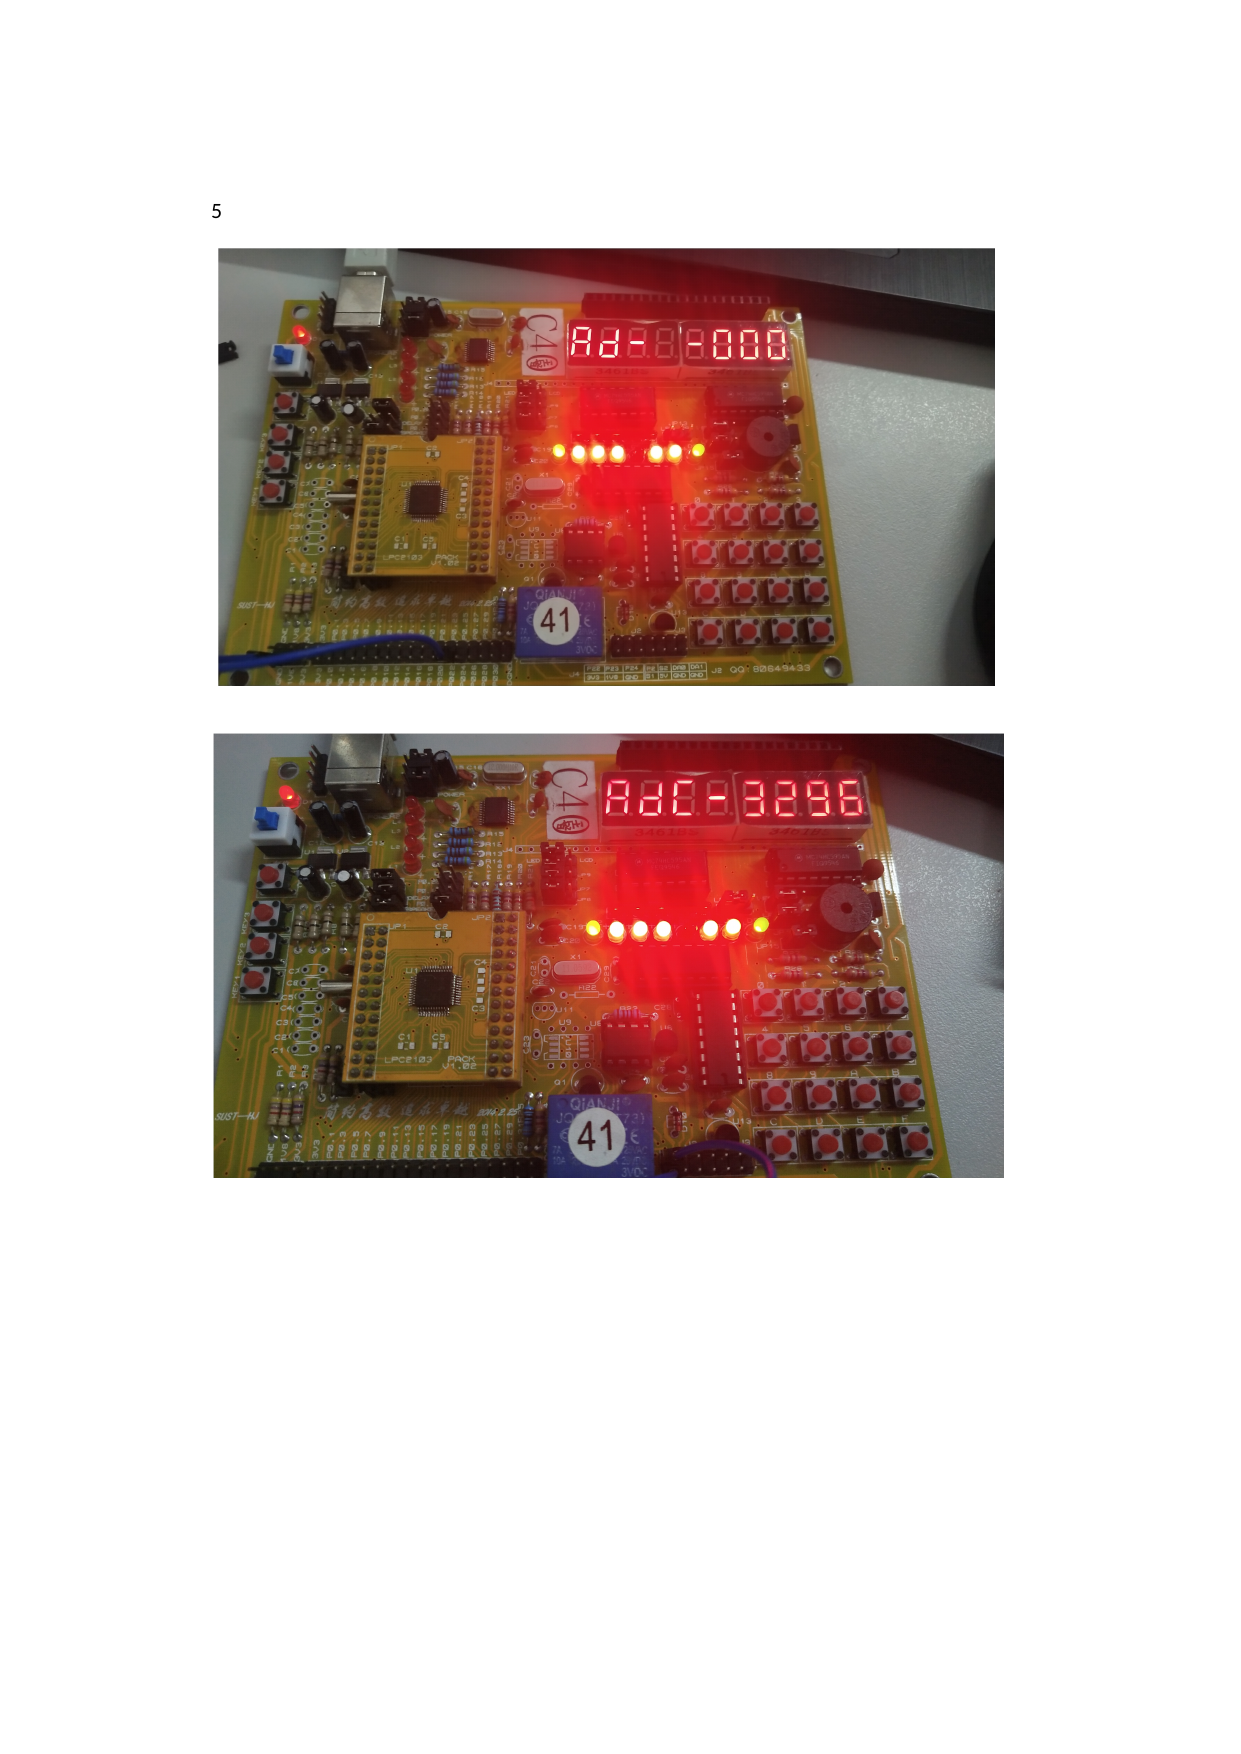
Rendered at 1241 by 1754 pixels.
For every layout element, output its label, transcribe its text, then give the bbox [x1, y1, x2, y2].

picture [220, 249, 995, 686]
picture [215, 734, 1004, 1178]
text 5 [187, 194, 1053, 227]
